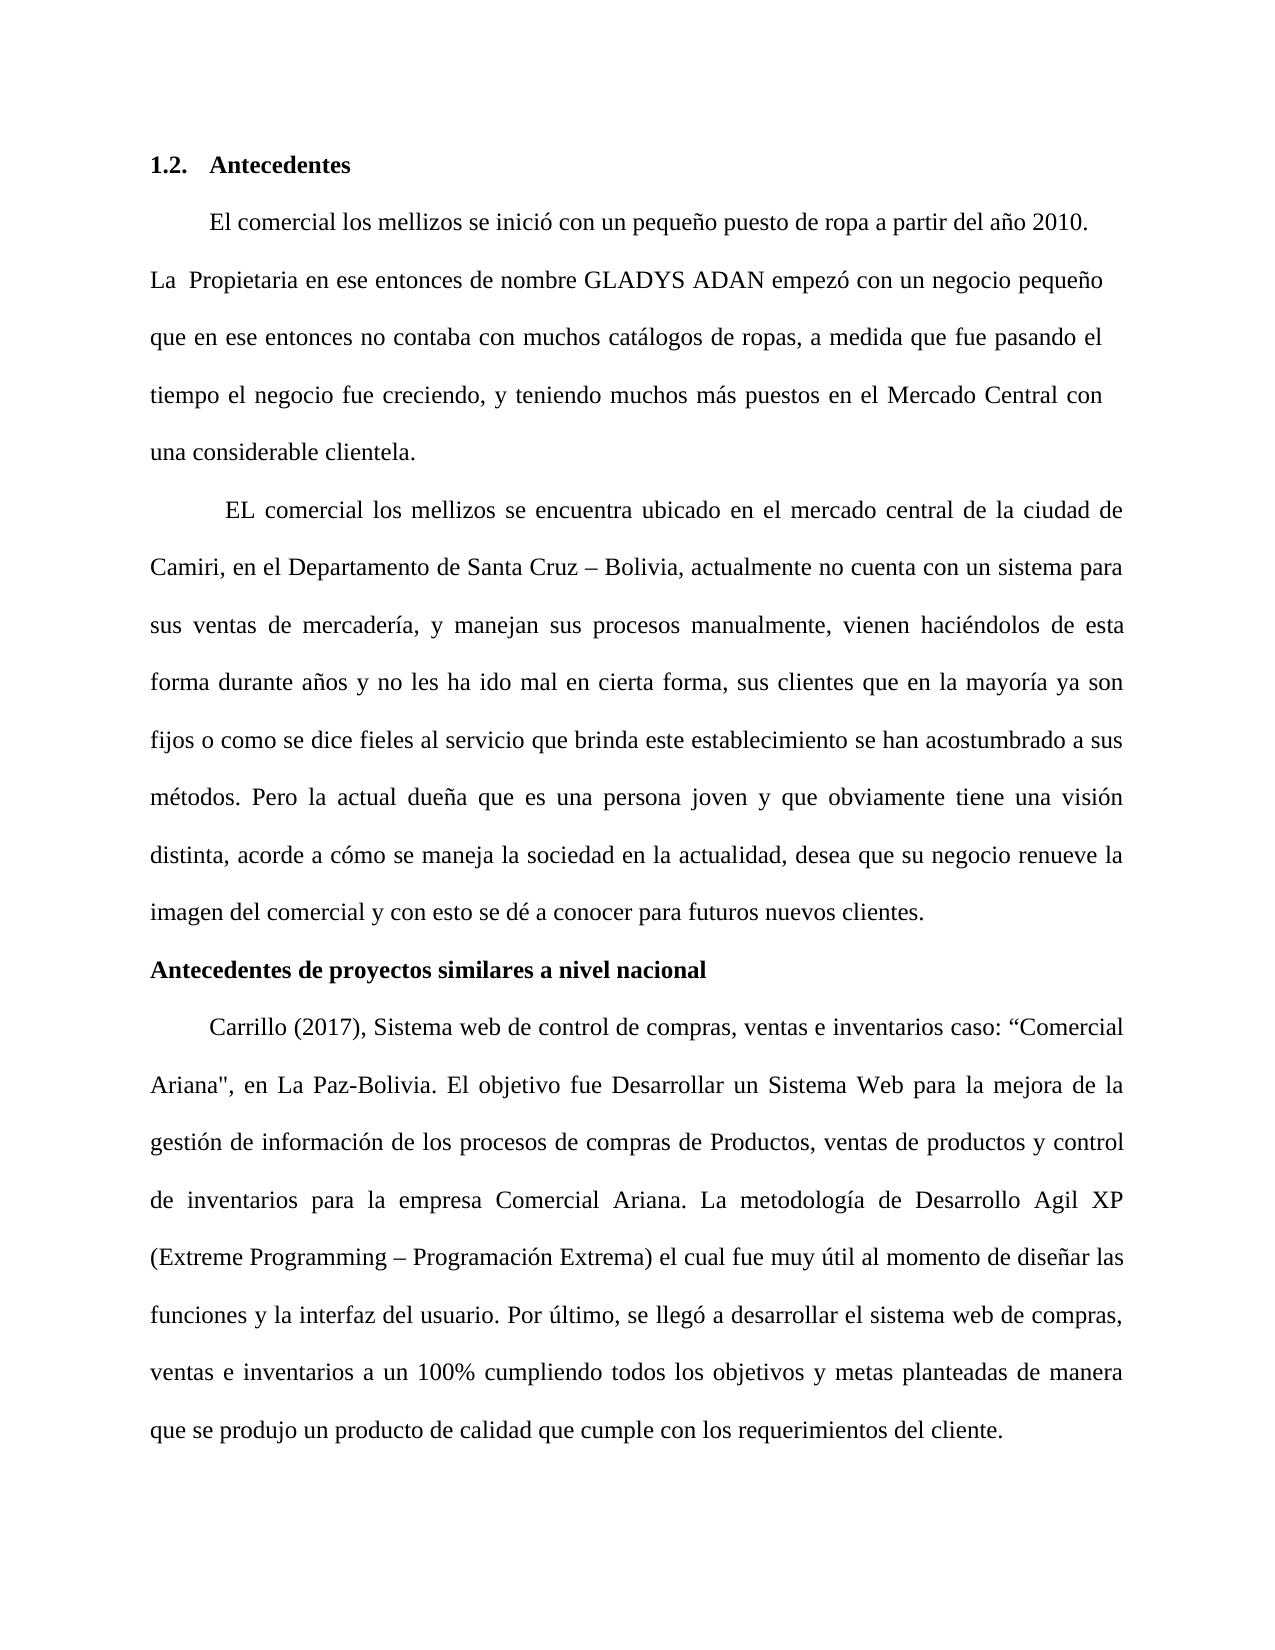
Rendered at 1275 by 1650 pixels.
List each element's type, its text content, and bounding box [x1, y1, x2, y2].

list La Propietaria en ese entonces de nombre GLADYS ADAN empezó con un negocio pequeño que en ese entonces no contaba con muchos catálogos de ropas, a medida que fue pasando el tiempo el negocio fue creciendo, y teniendo muchos más puestos en el Mercado Central con una considerable clientela. [150, 265, 1104, 466]
list El comercial los mellizos se inició con un pequeño puesto de ropa a partir del año 2010. [150, 207, 1090, 236]
text Antecedentes de proyectos similares a nivel nacional [150, 955, 1125, 984]
list EL comercial los mellizos se encuentra ubicado en el mercado central de la ciudad de Camiri, en el Departamento de Santa Cruz – Bolivia, actualmente no cuenta con un sistema para sus ventas de mercadería, y manejan sus procesos manualmente, vienen haciéndolos de esta forma durante años y no les ha ido mal en cierta forma, sus clientes que en la mayoría ya son fijos o como se dice fieles al servicio que brinda este establecimiento se han acostumbrado a sus métodos. Pero la actual dueña que es una persona joven y que obviamente tiene una visión distinta, acorde a cómo se maneja la sociedad en la actualidad, desea que su negocio renueve la imagen del comercial y con esto se dé a conocer para futuros nuevos clientes. [150, 495, 1125, 926]
text Carrillo (2017), Sistema web de control de compras, ventas e inventarios caso: “Comercial Ariana", en La Paz-Bolivia. El objetivo fue Desarrollar un Sistema Web para la mejora de la gestión de información de los procesos de compras de Productos, ventas de productos y control de inventarios para la empresa Comercial Ariana. La metodología de Desarrollo Agil XP (Extreme Programming – Programación Extrema) el cual fue muy útil al momento de diseñar las funciones y la interfaz del usuario. Por último, se llegó a desarrollar el sistema web de compras, ventas e inventarios a un 100% cumpliendo todos los objetivos y metas planteadas de manera que se produjo un producto de calidad que cumple con los requerimientos del cliente. [150, 1012, 1125, 1444]
list Antecedentes [150, 150, 1125, 179]
